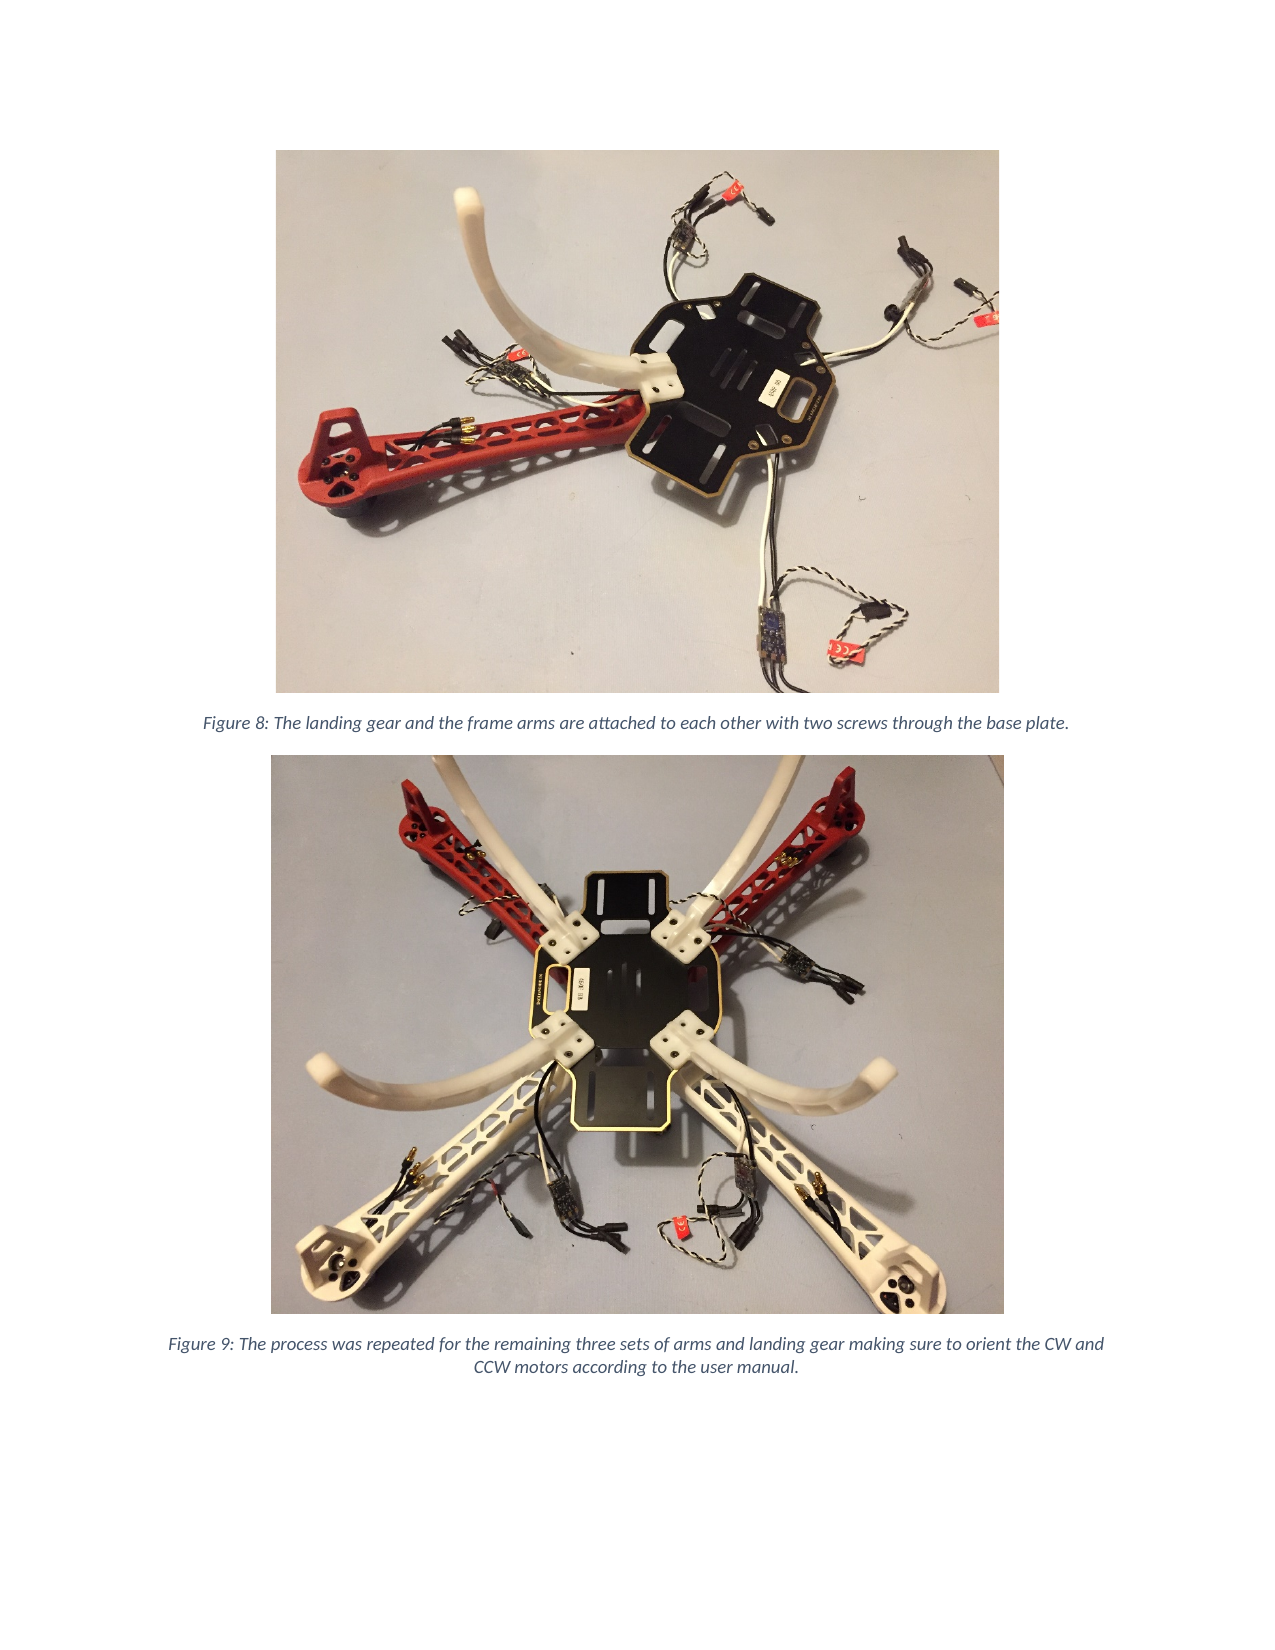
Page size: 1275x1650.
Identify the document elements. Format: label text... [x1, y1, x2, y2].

text Figure 8: The landing gear and the frame arms are attached to each other with two screws through the base plate. [150, 711, 1125, 734]
picture [275, 150, 1000, 693]
picture [271, 755, 1004, 1314]
text Figure 9: The process was repeated for the remaining three sets of arms and landing gear making sure to orient the CW and CCW motors according to the user manual. [150, 1332, 1125, 1378]
